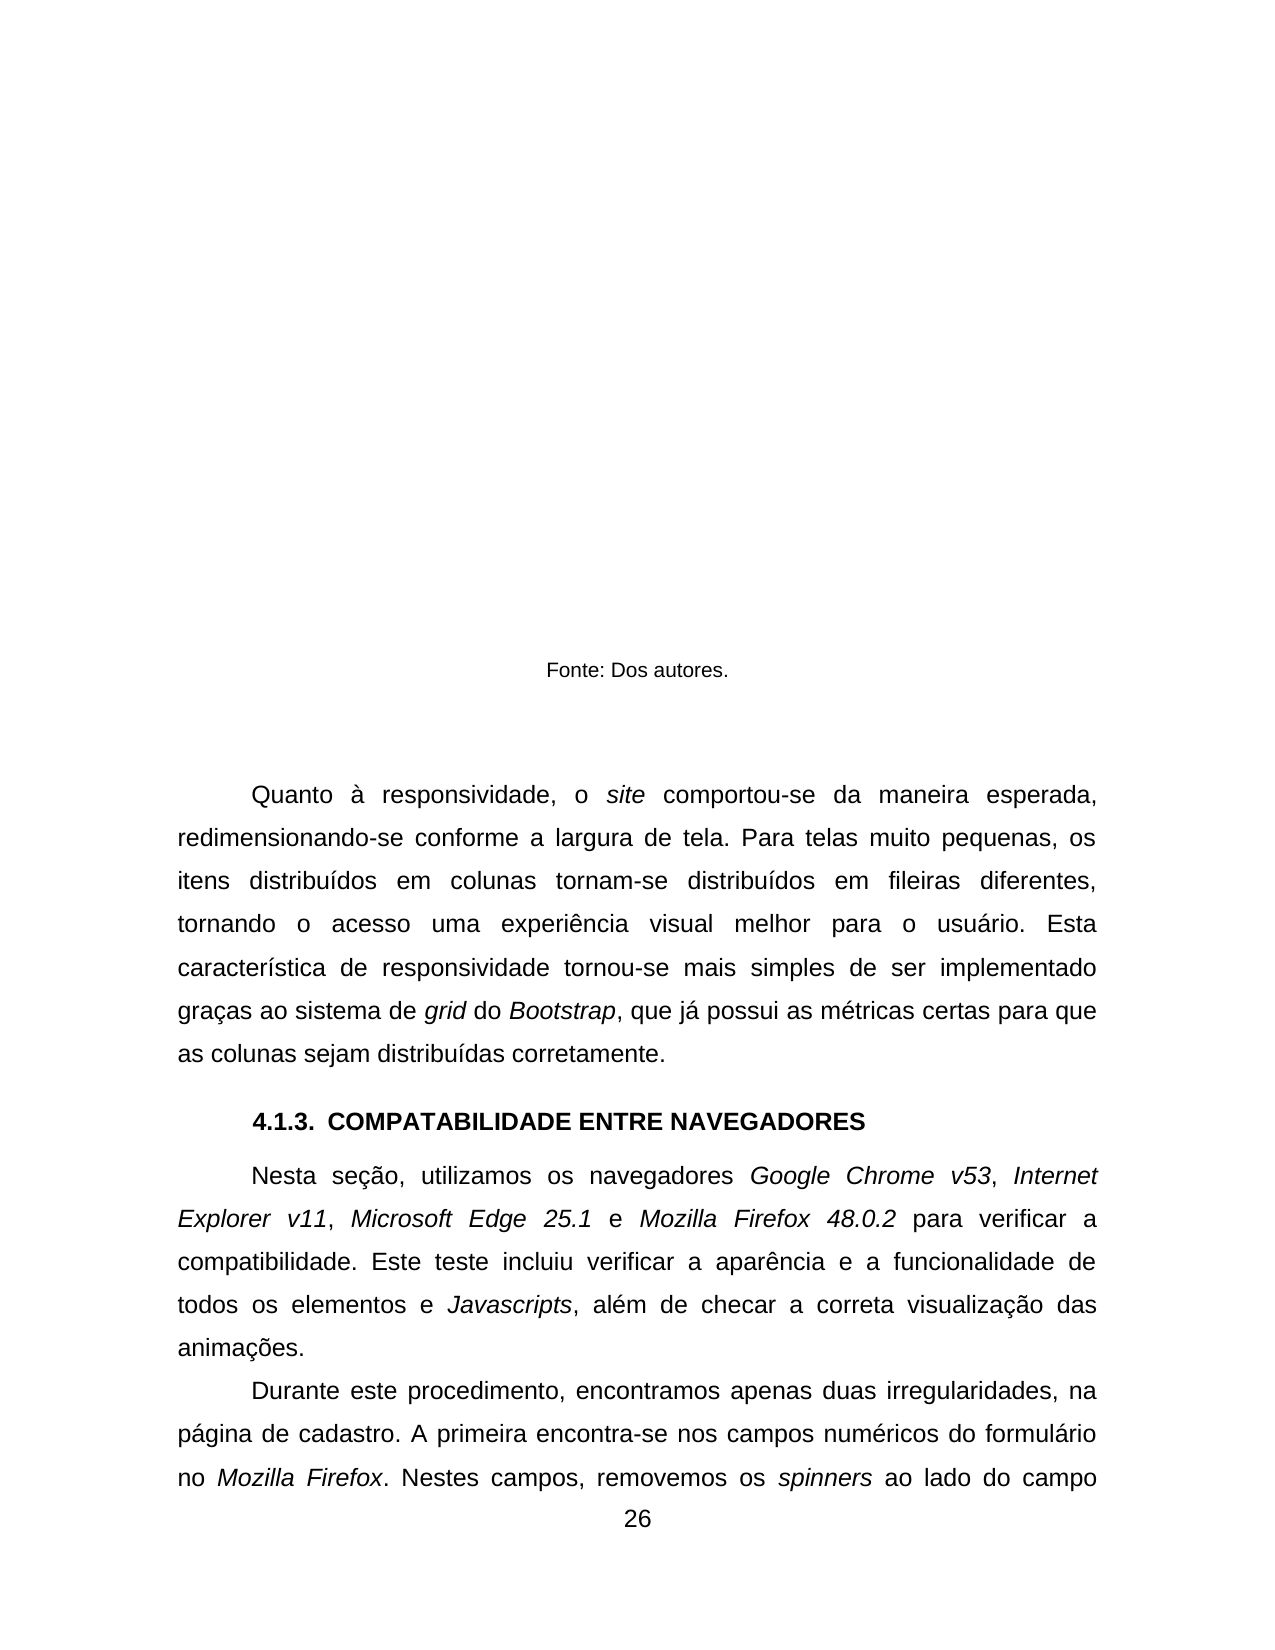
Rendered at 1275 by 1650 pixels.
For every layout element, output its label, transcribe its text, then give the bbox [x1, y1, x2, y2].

text Nesta seção, utilizamos os navegadores Google Chrome v53, Internet Explorer v11, Microsoft Edge 25.1 e Mozilla Firefox 48.0.2 para verificar a compatibilidade. Este teste incluiu verificar a aparência e a funcionalidade de todos os elementos e Javascripts, além de checar a correta visualização das animações. [177, 1161, 1098, 1362]
subtitle Compatabilidade entre navegadores [252, 1107, 1098, 1136]
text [177, 1376, 1098, 1491]
text Quanto à responsividade, o site comportou-se da maneira esperada, redimensionando-se conforme a largura de tela. Para telas muito pequenas, os itens distribuídos em colunas tornam-se distribuídos em fileiras diferentes, tornando o acesso uma experiência visual melhor para o usuário. Esta característica de responsividade tornou-se mais simples de ser implementado graças ao sistema de grid do Bootstrap, que já possui as métricas certas para que as colunas sejam distribuídas corretamente. [177, 780, 1098, 1068]
text Fonte: Dos autores. [177, 658, 1098, 682]
